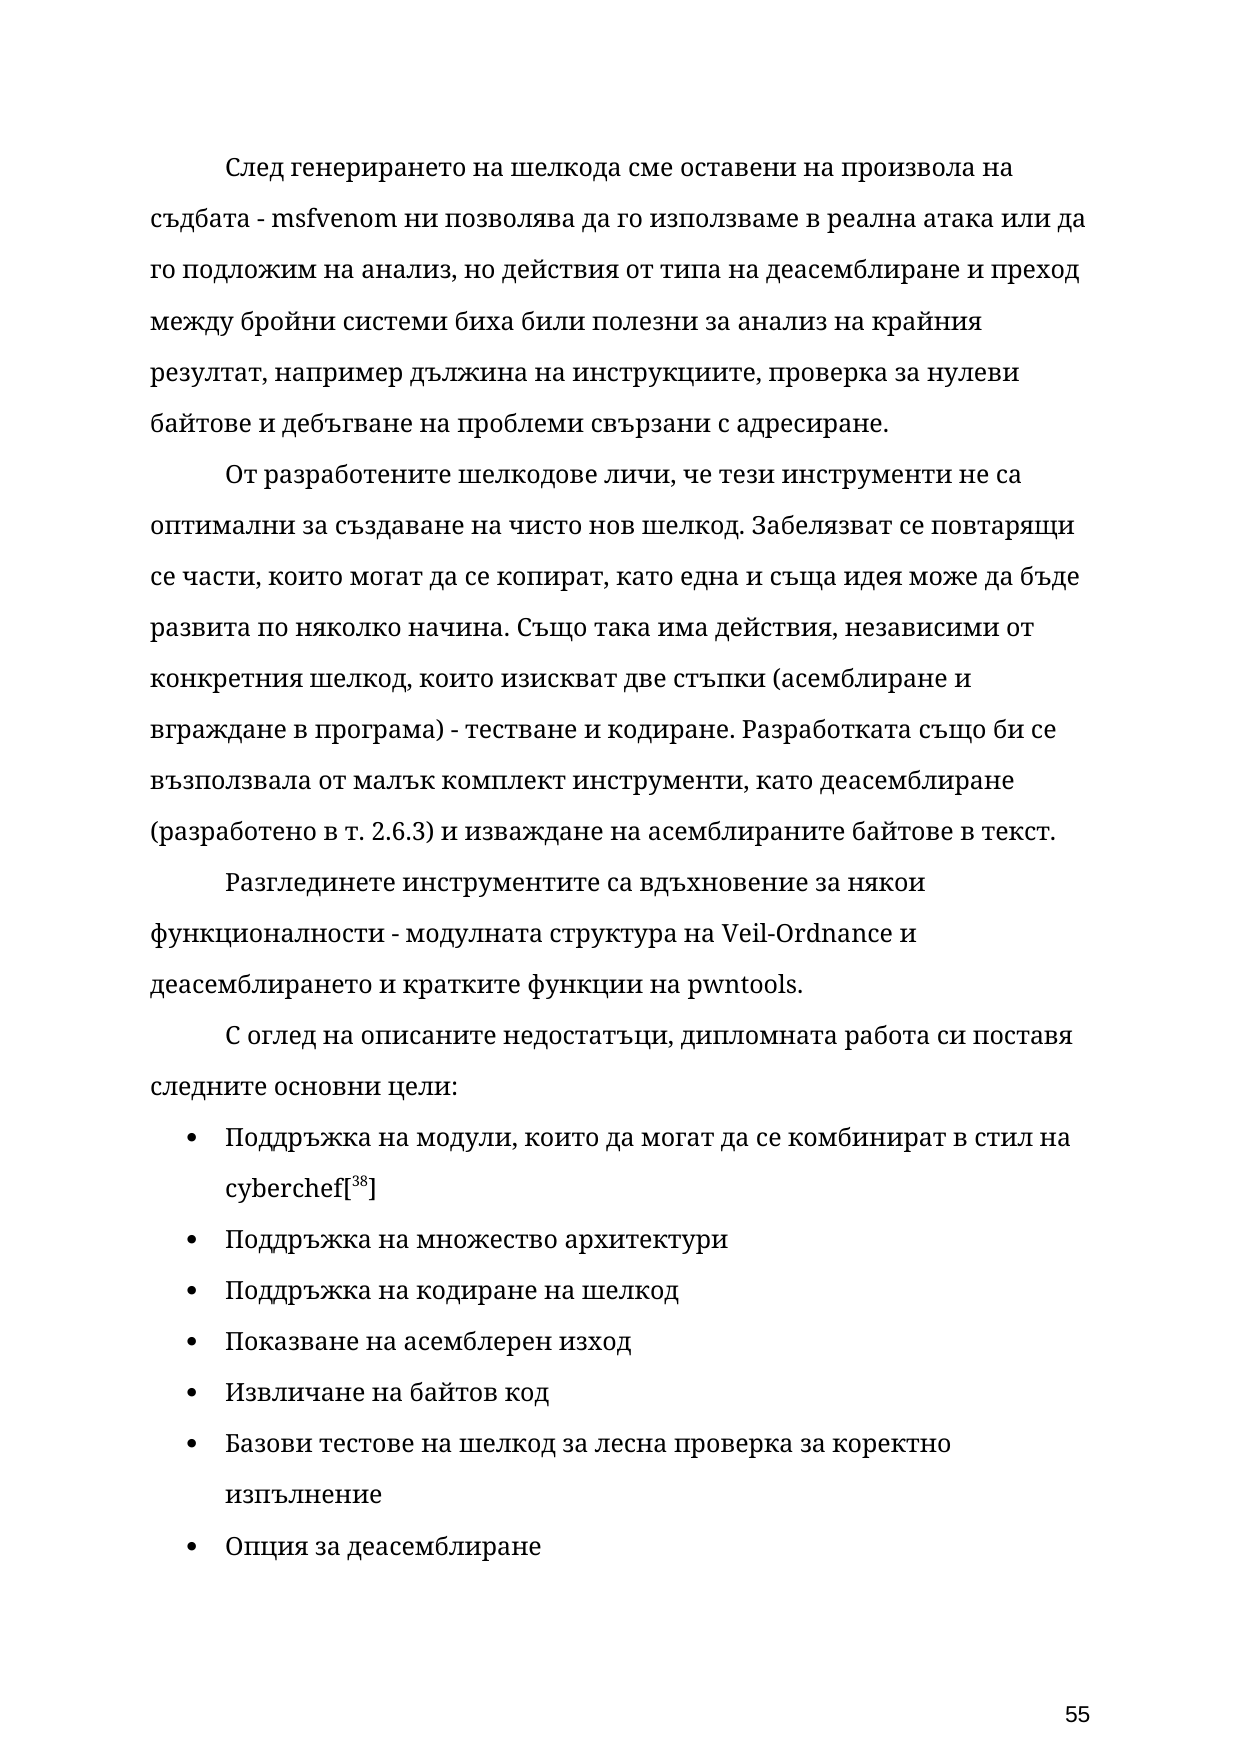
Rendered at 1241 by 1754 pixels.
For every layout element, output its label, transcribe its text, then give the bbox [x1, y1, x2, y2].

list Базови тестове на шелкод за лесна проверка за коректно изпълнение [187, 1426, 1090, 1511]
text Разглединете инструментите са вдъхновение за някои функционалности - модулната структура на Veil-Ordnance и деасемблирането и кратките функции на pwntools. [150, 864, 1090, 1001]
list Показване на асемблерен изход [187, 1324, 1090, 1358]
list Опция за деасемблиране [187, 1528, 1090, 1562]
list Извличане на байтов код [187, 1375, 1090, 1409]
text След генерирането на шелкода сме оставени на произвола на съдбата - msfvenom ни позволява да го използваме в реална атака или да го подложим на анализ, но действия от типа на деасемблиране и преход между бройни системи биха били полезни за анализ на крайния резултат, например дължина на инструкциите, проверка за нулеви байтове и дебъгване на проблеми свързани с адресиране. [150, 150, 1090, 439]
text С оглед на описаните недостатъци, дипломната работа си поставя следните основни цели: [150, 1018, 1090, 1103]
text От разработените шелкодове личи, че тези инструменти не са оптимални за създаване на чисто нов шелкод. Забелязват се повтарящи се части, които могат да се копират, като една и съща идея може да бъде развита по няколко начина. Също така има действия, независими от конкретния шелкод, които изискват две стъпки (асемблиране и вграждане в програма) - тестване и кодиране. Разработката също би се възползвала от малък комплект инструменти, като деасемблиране (разработено в т. 2.6.3) и изваждане на асемблираните байтове в текст. [150, 456, 1090, 848]
list Поддръжка на множество архитектури [187, 1222, 1090, 1256]
list Поддръжка на кодиране на шелкод [187, 1273, 1090, 1307]
list Поддръжка на модули, които да могат да се комбинират в стил на cyberchef[] [187, 1120, 1090, 1205]
